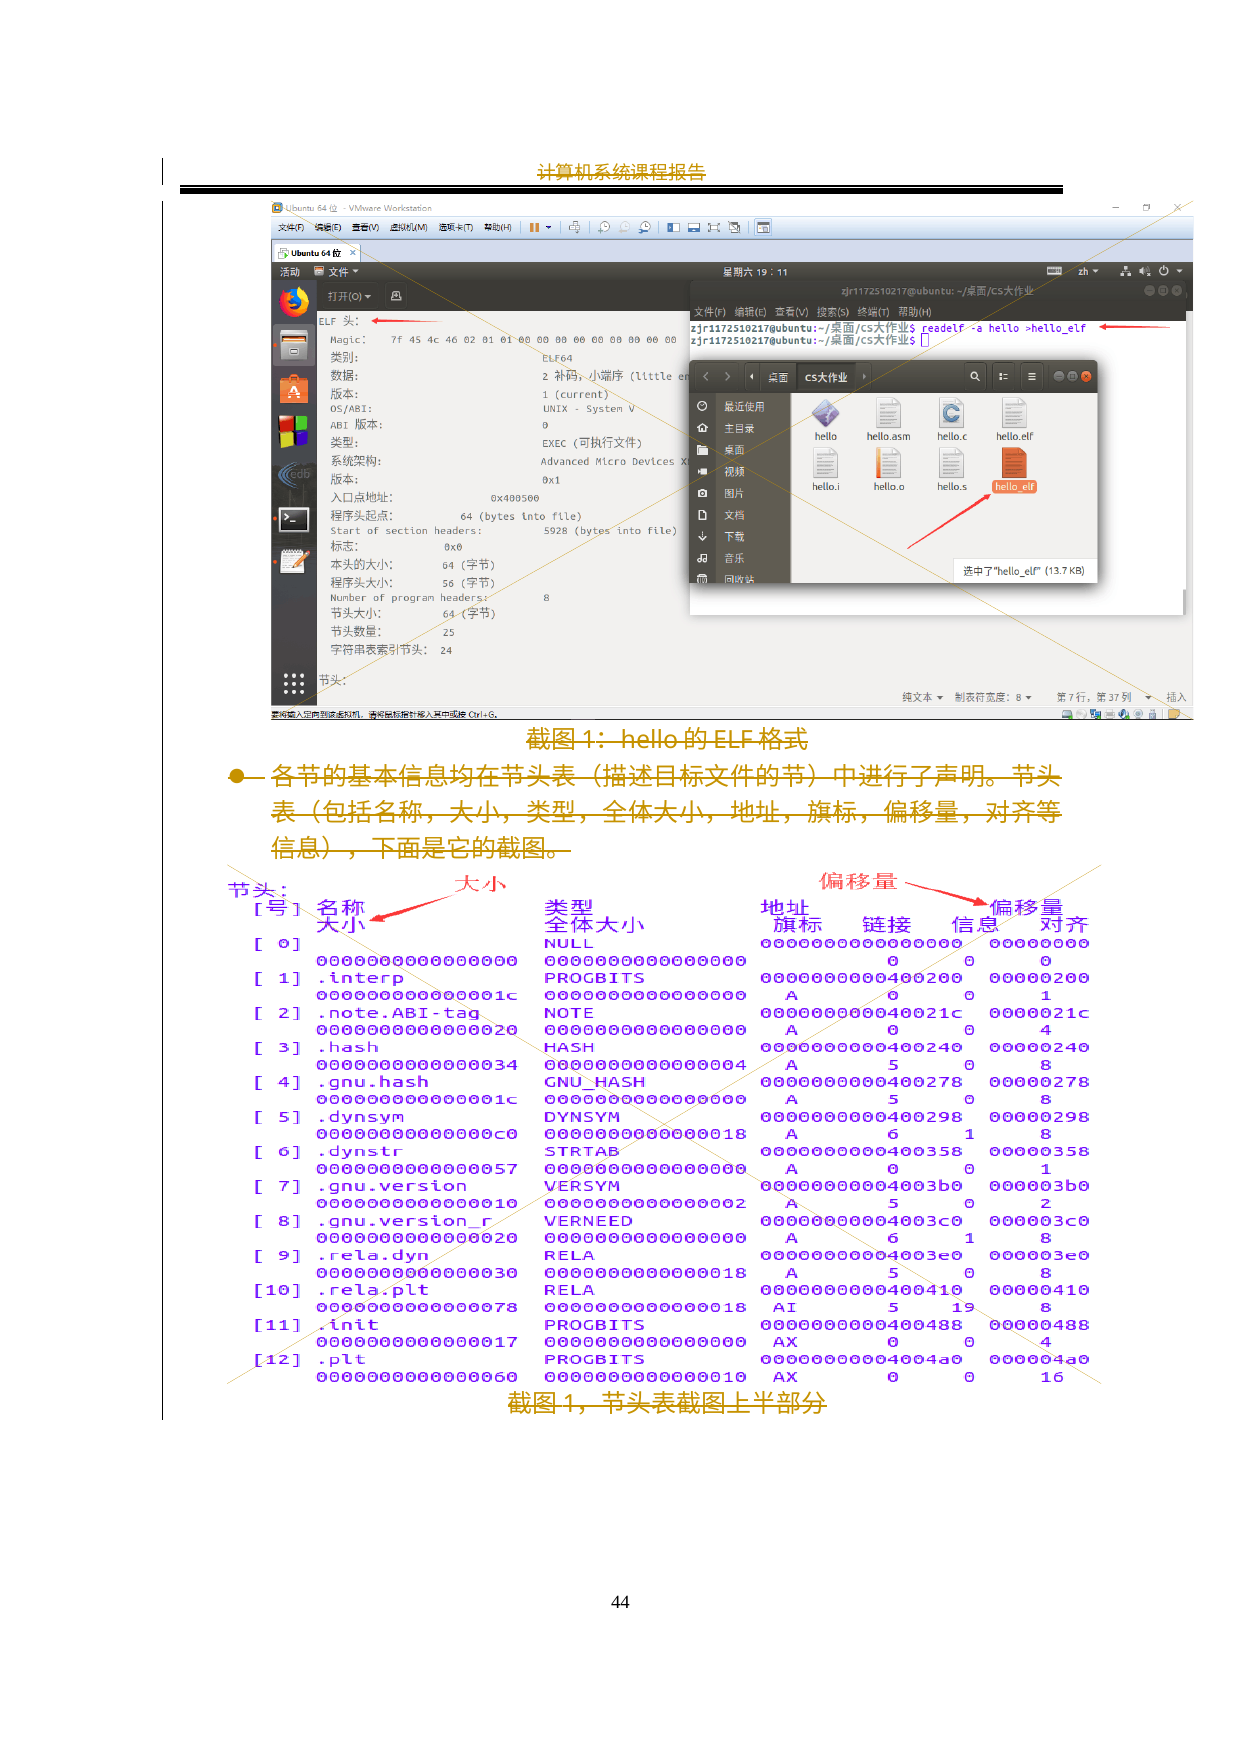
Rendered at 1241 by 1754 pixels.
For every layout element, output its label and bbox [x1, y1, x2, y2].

picture [228, 864, 1100, 1123]
picture [229, 1125, 1099, 1384]
picture [734, 202, 1194, 719]
picture [666, 866, 1102, 1383]
picture [227, 866, 662, 1383]
picture [271, 202, 730, 718]
picture [272, 200, 1192, 459]
picture [273, 461, 1191, 720]
